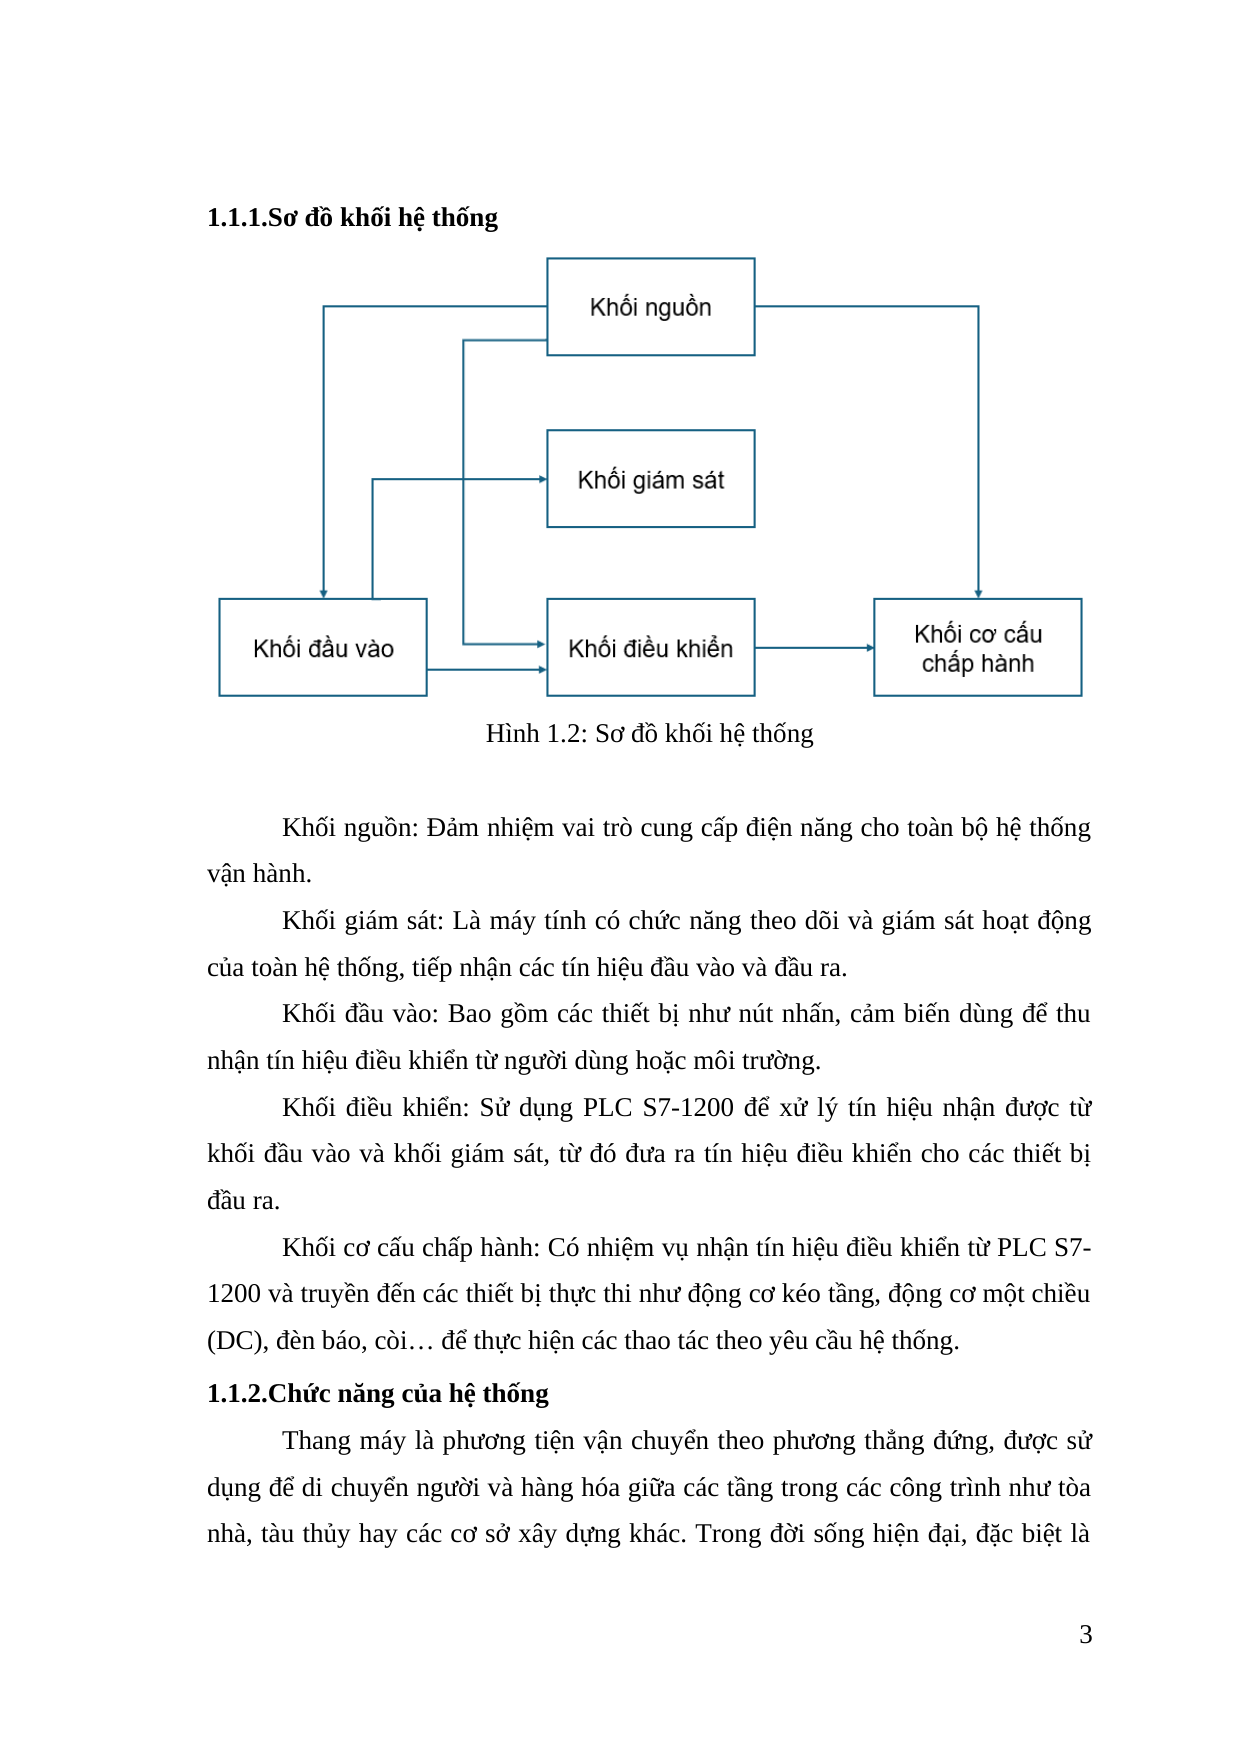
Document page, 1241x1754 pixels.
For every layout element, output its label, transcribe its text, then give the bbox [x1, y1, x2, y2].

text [207, 1424, 1092, 1549]
text Khối điều khiển: Sử dụng PLC S7-1200 để xử lý tín hiệu nhận được từ khối đầu vào và khối giám sát, từ đó đưa ra tín hiệu điều khiển cho các thiết bị đầu ra. [207, 1091, 1092, 1215]
text Khối cơ cấu chấp hành: Có nhiệm vụ nhận tín hiệu điều khiển từ PLC S7-1200 và truyền đến các thiết bị thực thi như động cơ kéo tầng, động cơ một chiều (DC), đèn báo, còi… để thực hiện các thao tác theo yêu cầu hệ thống. [207, 1231, 1092, 1355]
text Hình 1.2: Sơ đồ khối hệ thống [207, 717, 1092, 749]
subtitle 1.1.1.Sơ đồ khối hệ thống [207, 201, 1092, 232]
picture [206, 247, 1093, 702]
text Khối đầu vào: Bao gồm các thiết bị như nút nhấn, cảm biến dùng để thu nhận tín hiệu điều khiển từ người dùng hoặc môi trường. [207, 997, 1092, 1075]
subtitle 1.1.2.Chức năng của hệ thống [207, 1377, 1092, 1409]
text Khối nguồn: Đảm nhiệm vai trò cung cấp điện năng cho toàn bộ hệ thống vận hành. [207, 811, 1092, 889]
text Khối giám sát: Là máy tính có chức năng theo dõi và giám sát hoạt động của toàn hệ thống, tiếp nhận các tín hiệu đầu vào và đầu ra. [207, 904, 1092, 982]
